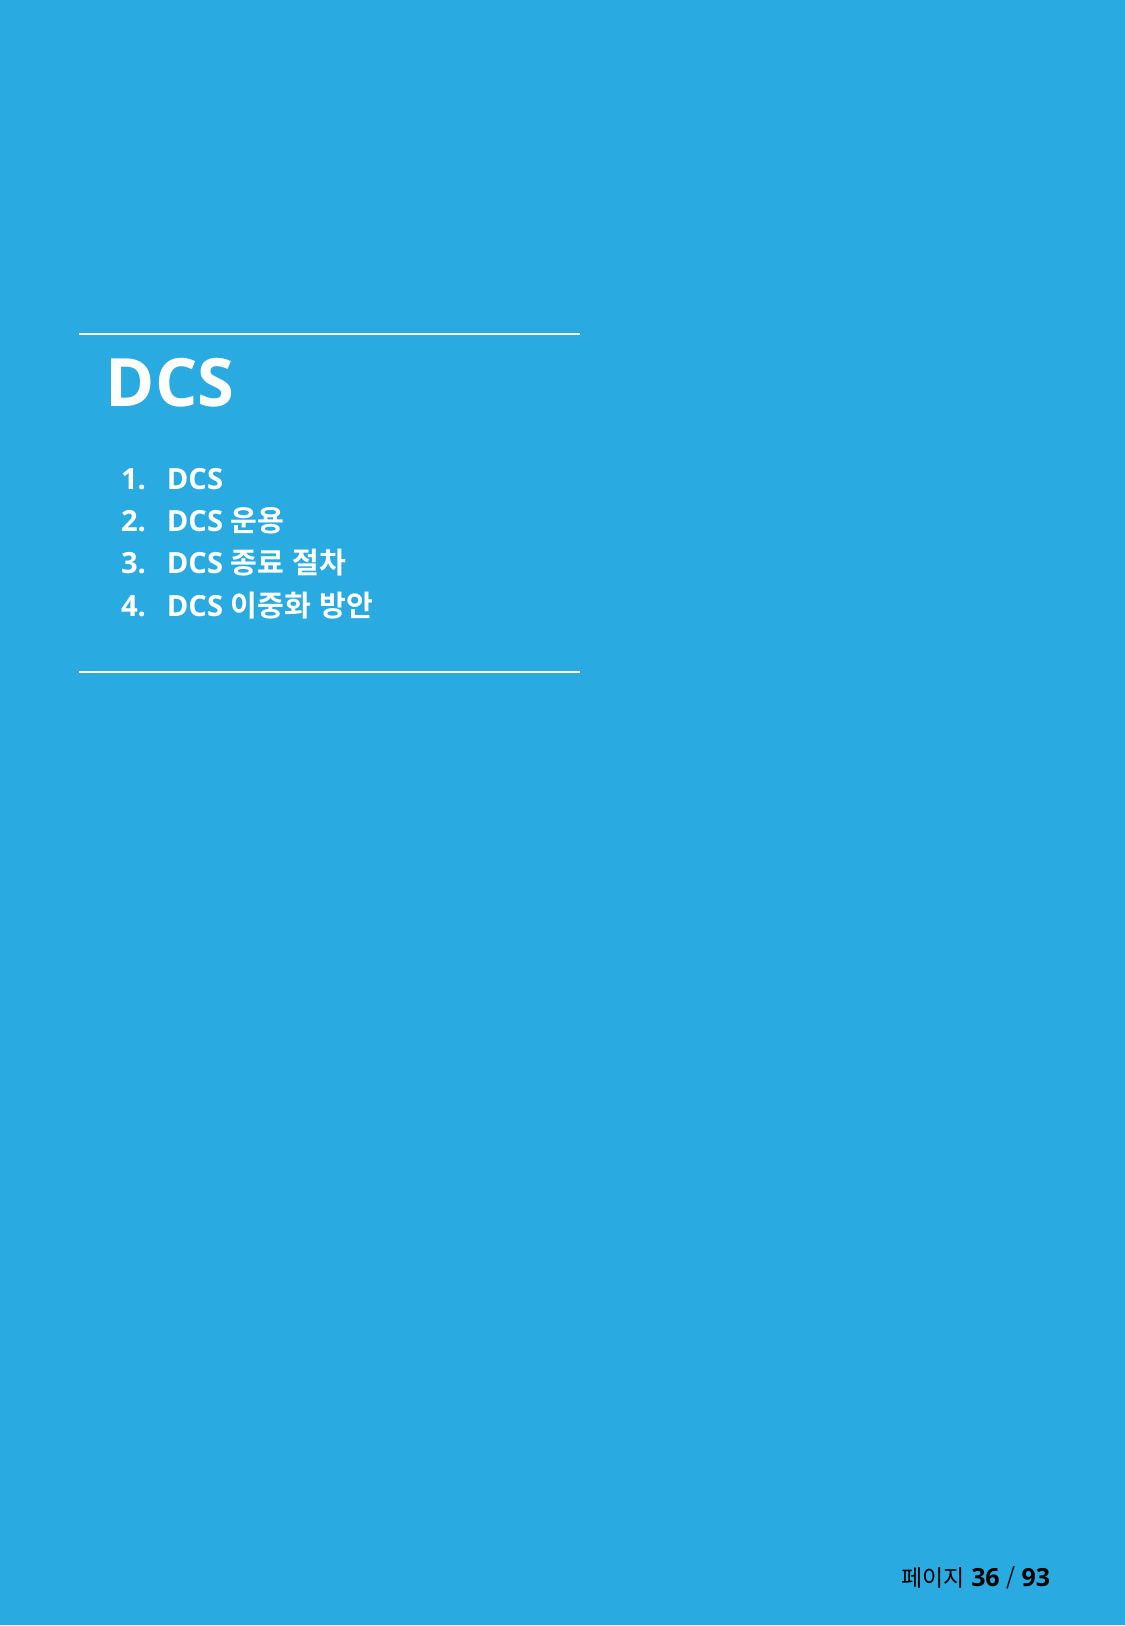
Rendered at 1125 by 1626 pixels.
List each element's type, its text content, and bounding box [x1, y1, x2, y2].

text DCS [75, 317, 1050, 426]
list DCS [121, 458, 1050, 498]
list DCS 종료 절차 [121, 540, 1050, 582]
list DCS 운용 [121, 498, 1050, 540]
list DCS 이중화 방안 [121, 582, 1050, 625]
